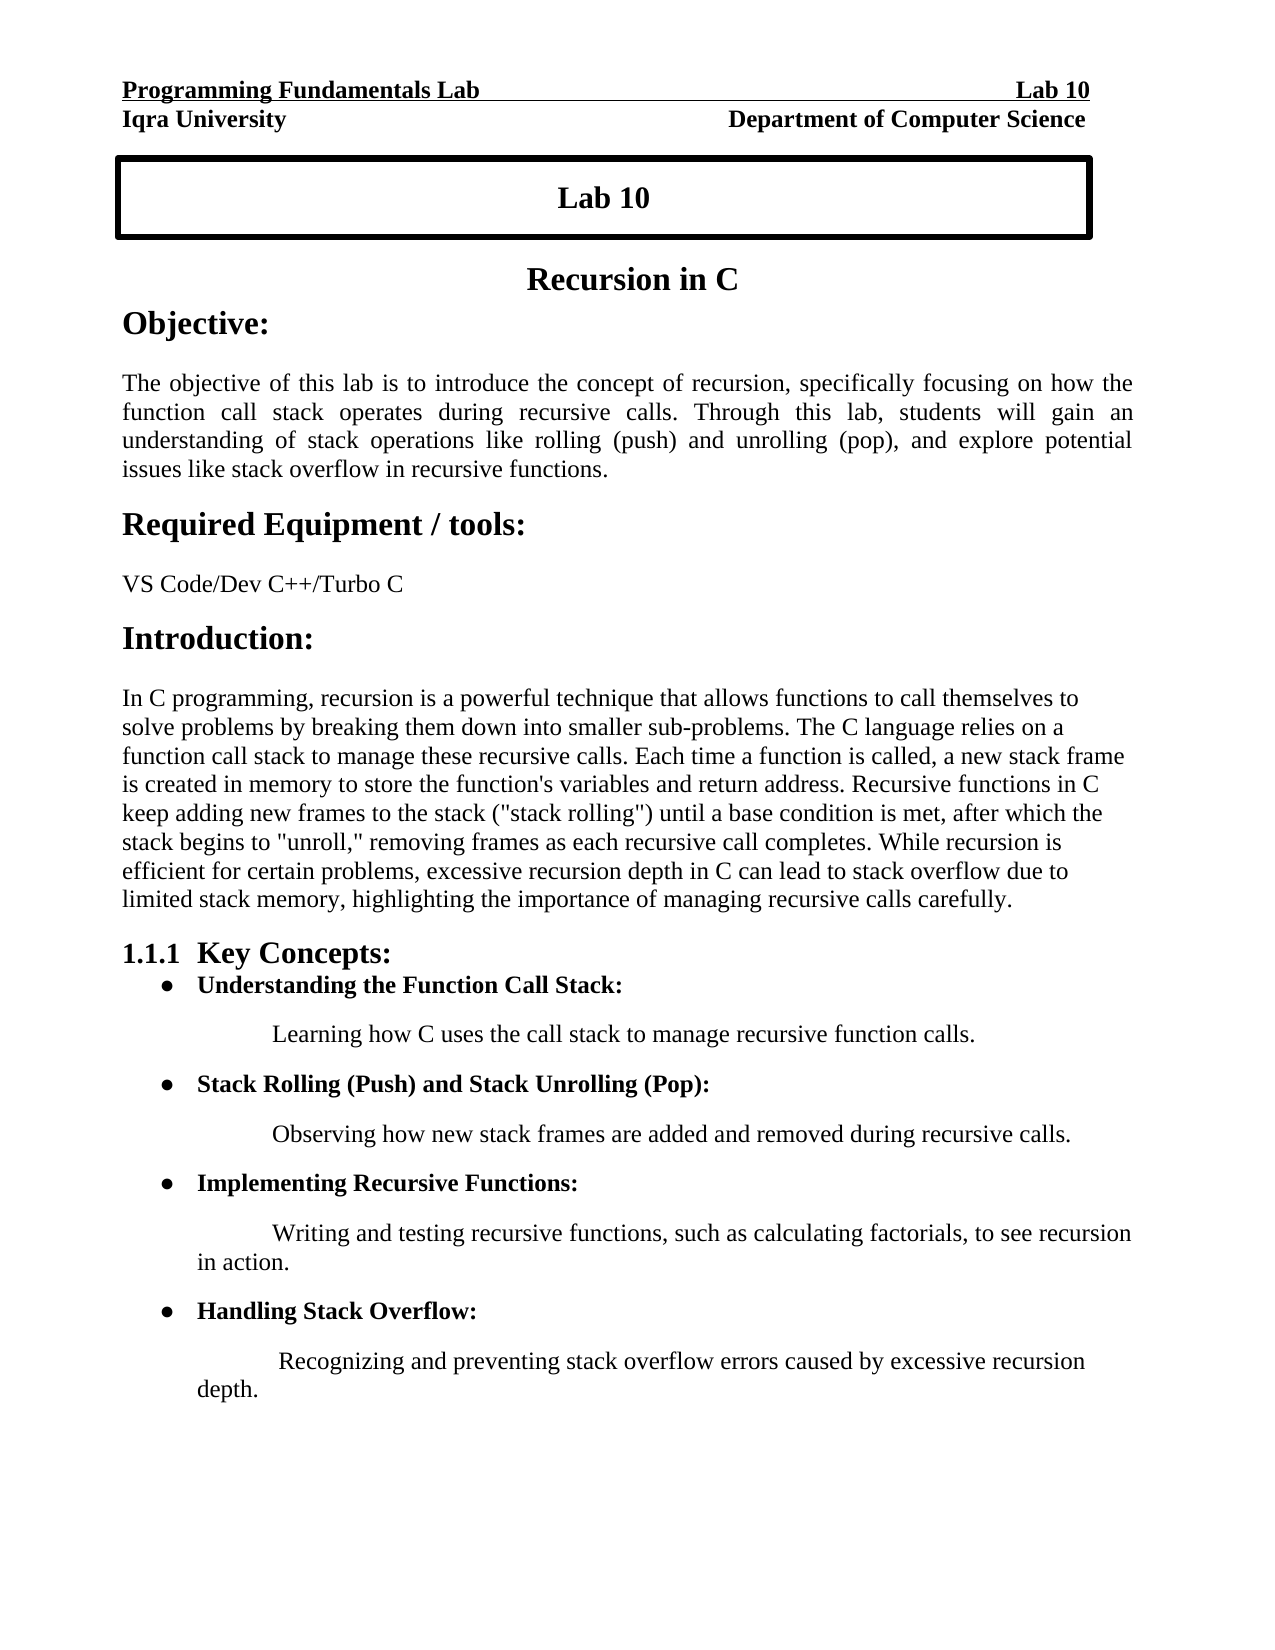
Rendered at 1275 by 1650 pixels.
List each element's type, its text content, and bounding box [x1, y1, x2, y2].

list Implementing Recursive Functions: [159, 1168, 1134, 1197]
subtitle Required Equipment / tools: [122, 504, 1144, 542]
text The objective of this lab is to introduce the concept of recursion, specifically focusing on how the function call stack operates during recursive calls. Through this lab, students will gain an understanding of stack operations like rolling (push) and unrolling (pop), and explore potential issues like stack overflow in recursive functions. [122, 368, 1134, 483]
list Stack Rolling (Push) and Stack Unrolling (Pop): [159, 1069, 1134, 1098]
subtitle Objective: [122, 303, 1144, 341]
list Handling Stack Overflow: [159, 1296, 1134, 1325]
text Observing how new stack frames are added and removed during recursive calls. [197, 1119, 1134, 1147]
text Learning how C uses the call stack to manage recursive function calls. [197, 1019, 1134, 1048]
text Recognizing and preventing stack overflow errors caused by excessive recursion depth. [197, 1346, 1134, 1403]
text VS Code/Dev C++/Turbo C [122, 569, 1134, 597]
subtitle Recursion in C [122, 259, 1144, 297]
text In C programming, recursion is a powerful technique that allows functions to call themselves to solve problems by breaking them down into smaller sub-problems. The C language relies on a function call stack to manage these recursive calls. Each time a function is called, a new stack frame is created in memory to store the function's variables and return address. Recursive functions in C keep adding new frames to the stack ("stack rolling") until a base condition is met, after which the stack begins to "unroll," removing frames as each recursive call completes. While recursion is efficient for certain problems, excessive recursion depth in C can lead to stack overflow due to limited stack memory, highlighting the importance of managing recursive calls carefully. [122, 683, 1134, 913]
subtitle Introduction: [122, 618, 1144, 657]
text Writing and testing recursive functions, such as calculating factorials, to see recursion in action. [197, 1218, 1134, 1275]
list Understanding the Function Call Stack: [159, 970, 1134, 999]
list Key Concepts: [122, 934, 1134, 970]
